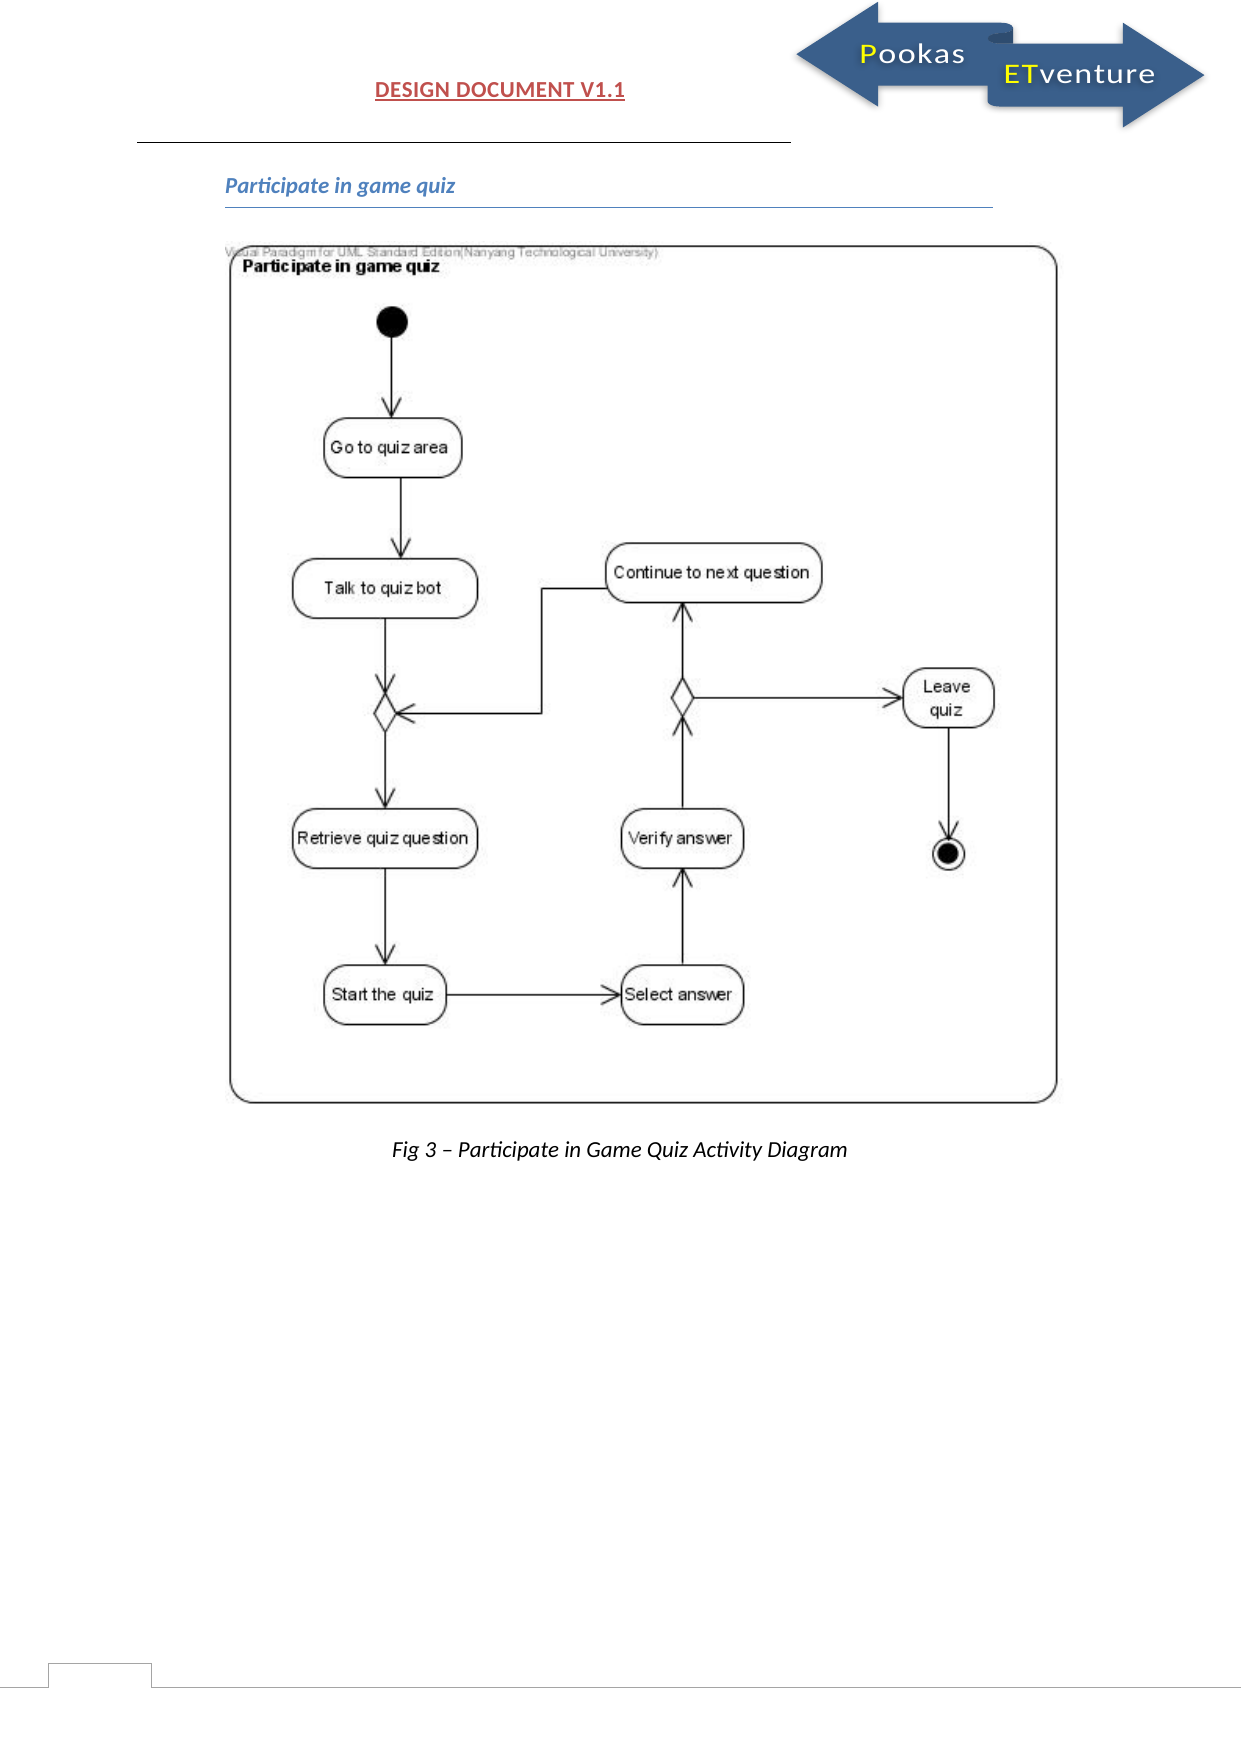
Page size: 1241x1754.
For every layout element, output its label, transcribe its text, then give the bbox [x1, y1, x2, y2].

text Participate in game quiz [225, 171, 993, 207]
text Fig 3 – Participate in Game Quiz Activity Diagram [150, 1135, 1090, 1163]
picture [225, 241, 1064, 1110]
